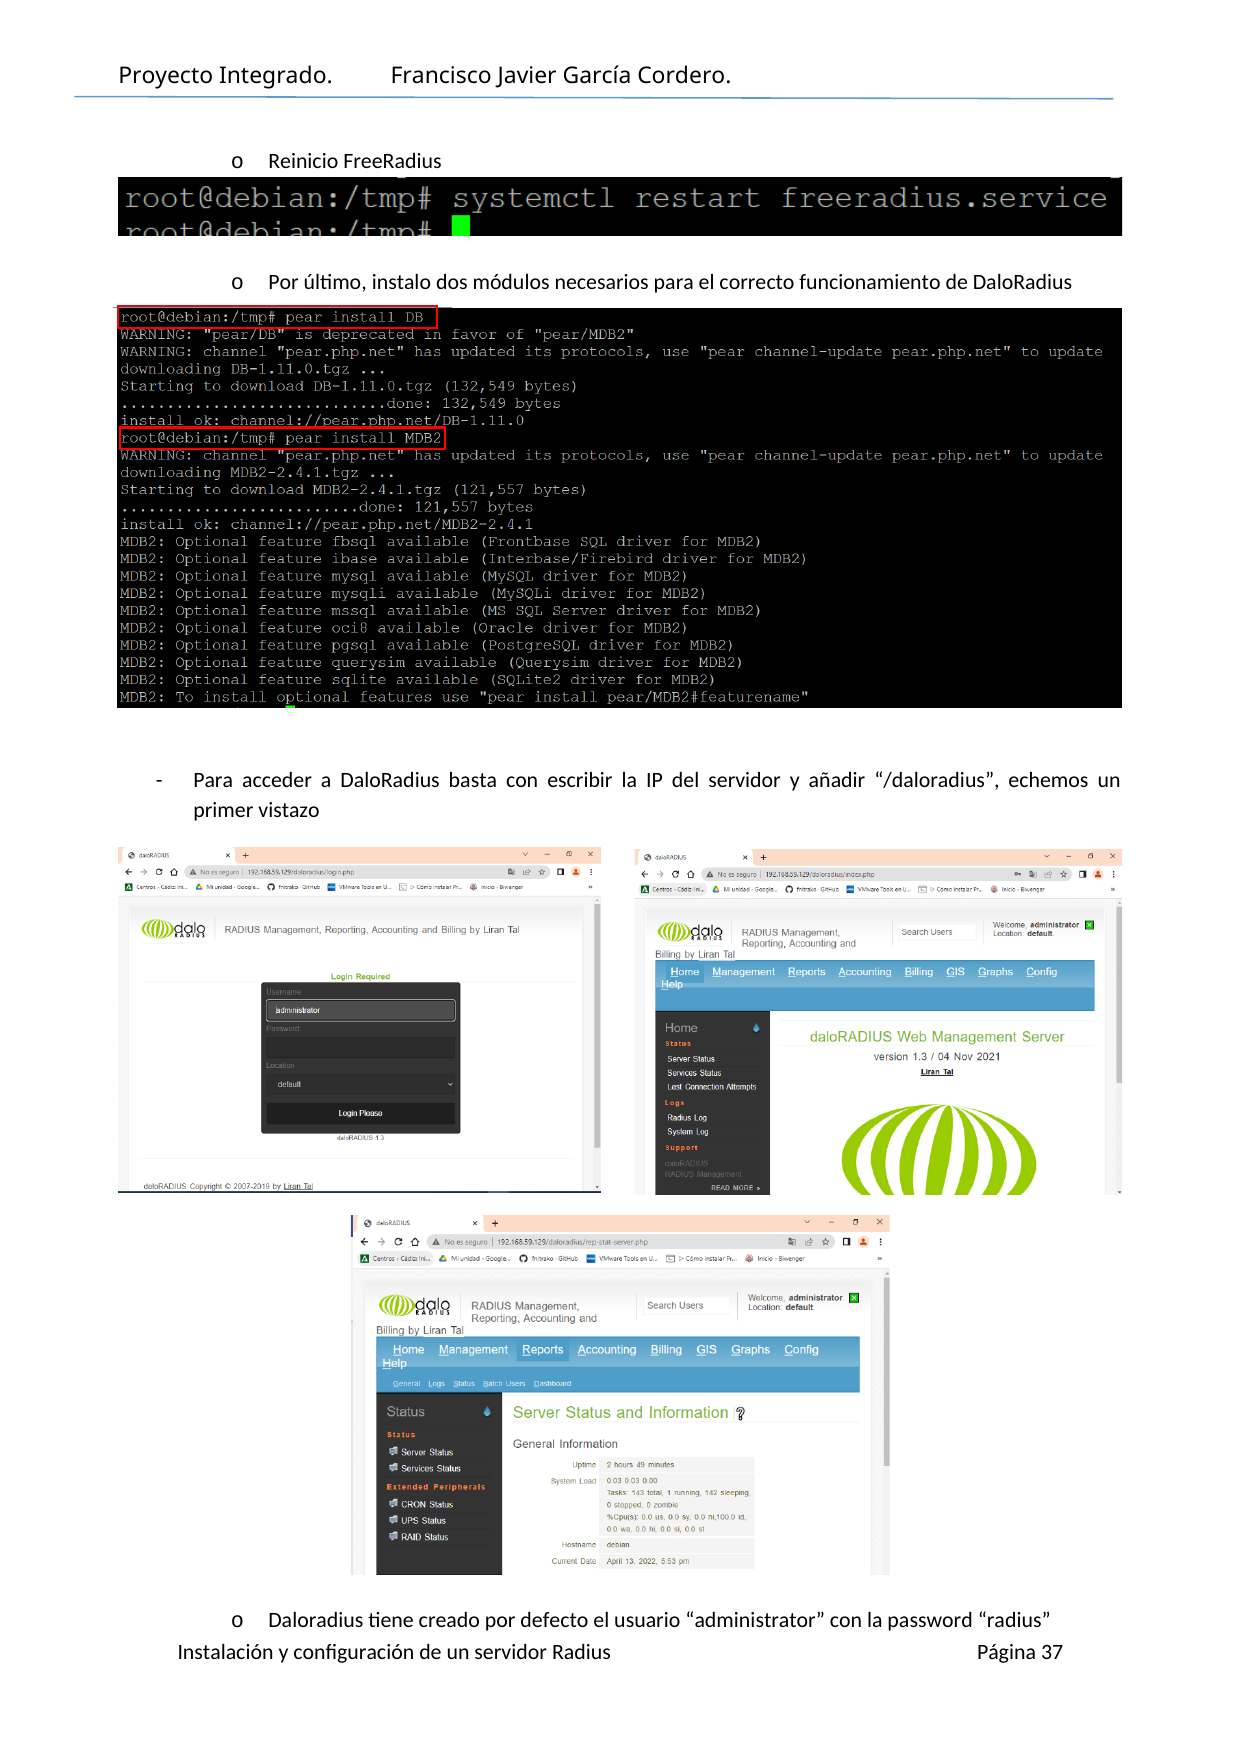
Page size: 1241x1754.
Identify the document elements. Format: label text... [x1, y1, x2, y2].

picture [118, 177, 1123, 236]
list Daloradius tiene creado por defecto el usuario “administrator” con la password “radius” [231, 1607, 1122, 1634]
picture [350, 1215, 890, 1575]
list Reinicio FreeRadius [231, 147, 1122, 175]
picture [118, 847, 601, 1193]
list Por último, instalo dos módulos necesarios para el correcto funcionamiento de DaloRadius [231, 268, 1122, 296]
picture [119, 308, 436, 327]
list Para acceder a DaloRadius basta con escribir la IP del servidor y añadir “/daloradius”, echemos un primer vistazo [156, 767, 1122, 823]
picture [634, 849, 1123, 1195]
picture [117, 308, 1122, 708]
